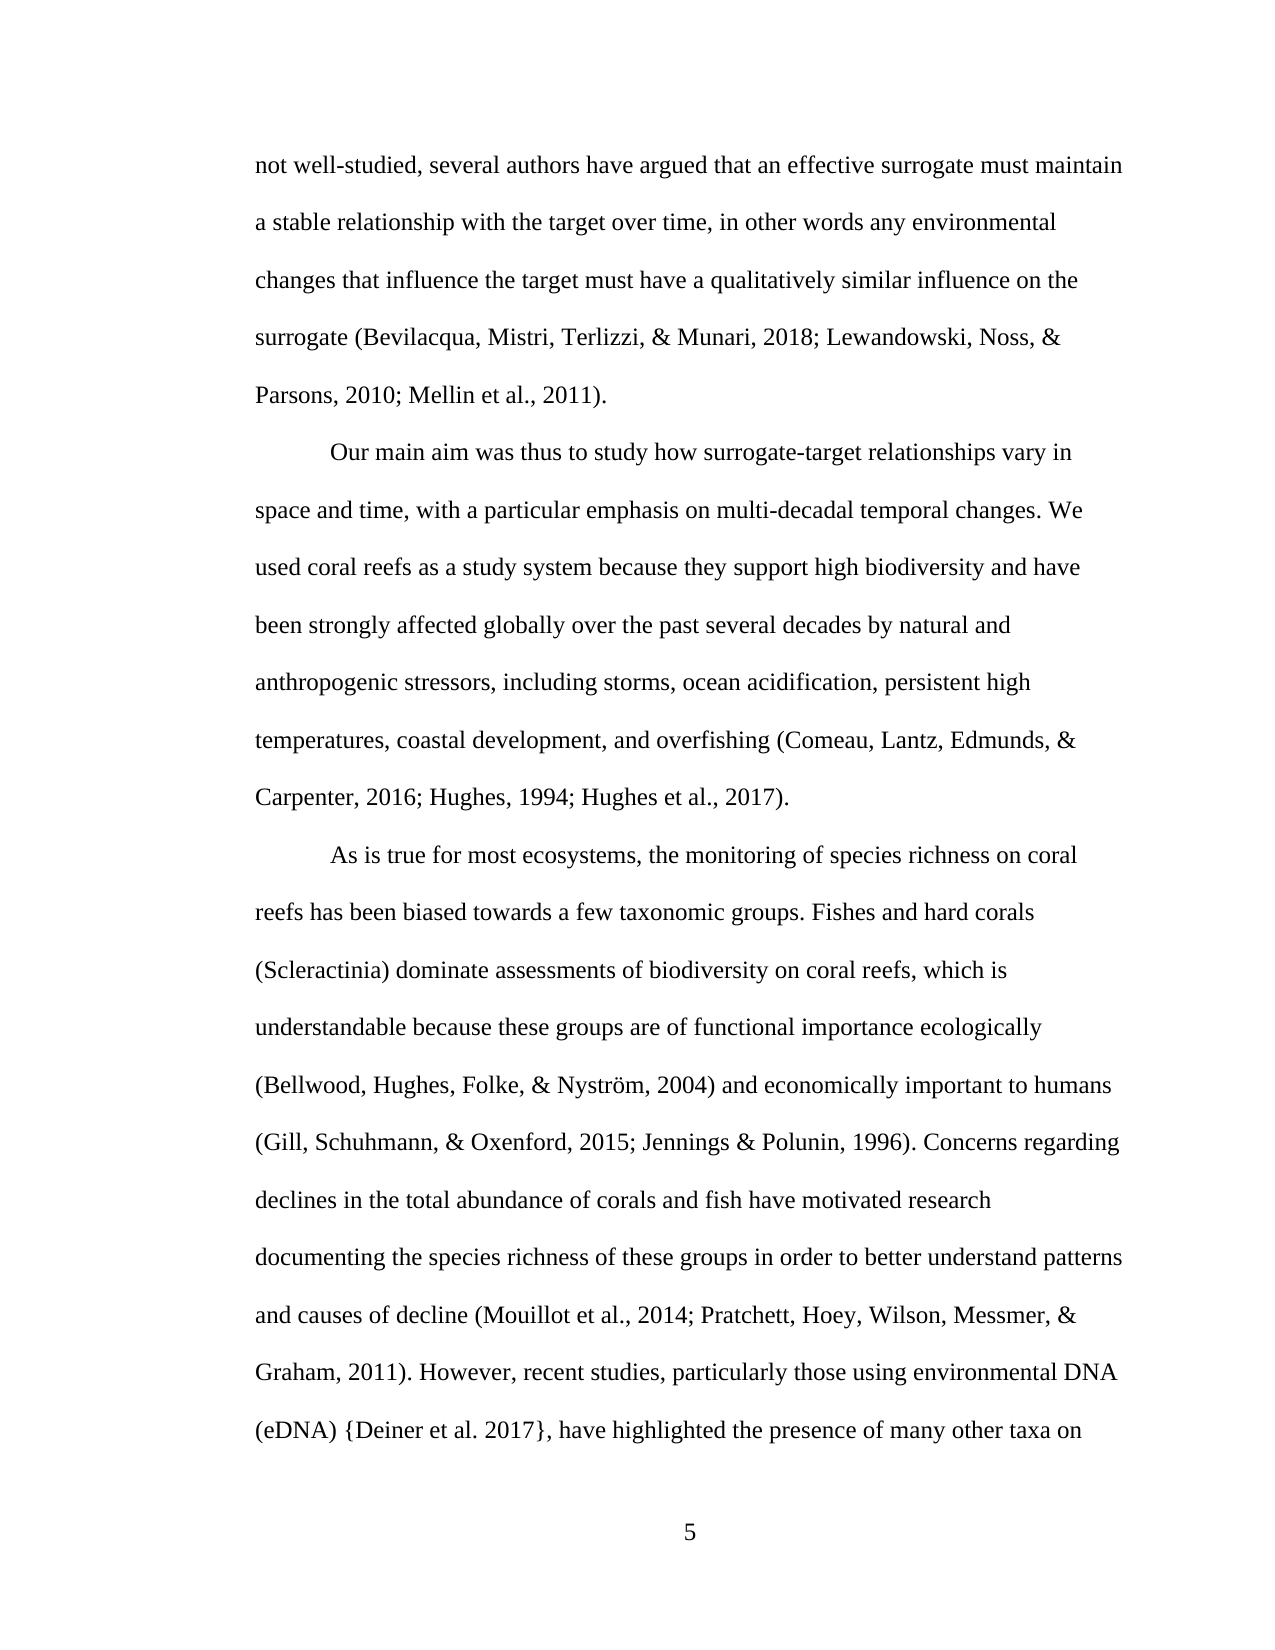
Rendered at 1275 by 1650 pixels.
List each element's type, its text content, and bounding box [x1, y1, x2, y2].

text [255, 840, 1125, 1444]
text Our main aim was thus to study how surrogate-target relationships vary in space and time, with a particular emphasis on multi-decadal temporal changes. We used coral reefs as a study system because they support high biodiversity and have been strongly affected globally over the past several decades by natural and anthropogenic stressors, including storms, ocean acidification, persistent high temperatures, coastal development, and overfishing (Comeau, Lantz, Edmunds, & Carpenter, 2016; Hughes, 1994; Hughes et al., 2017). [255, 437, 1125, 811]
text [255, 150, 1125, 409]
